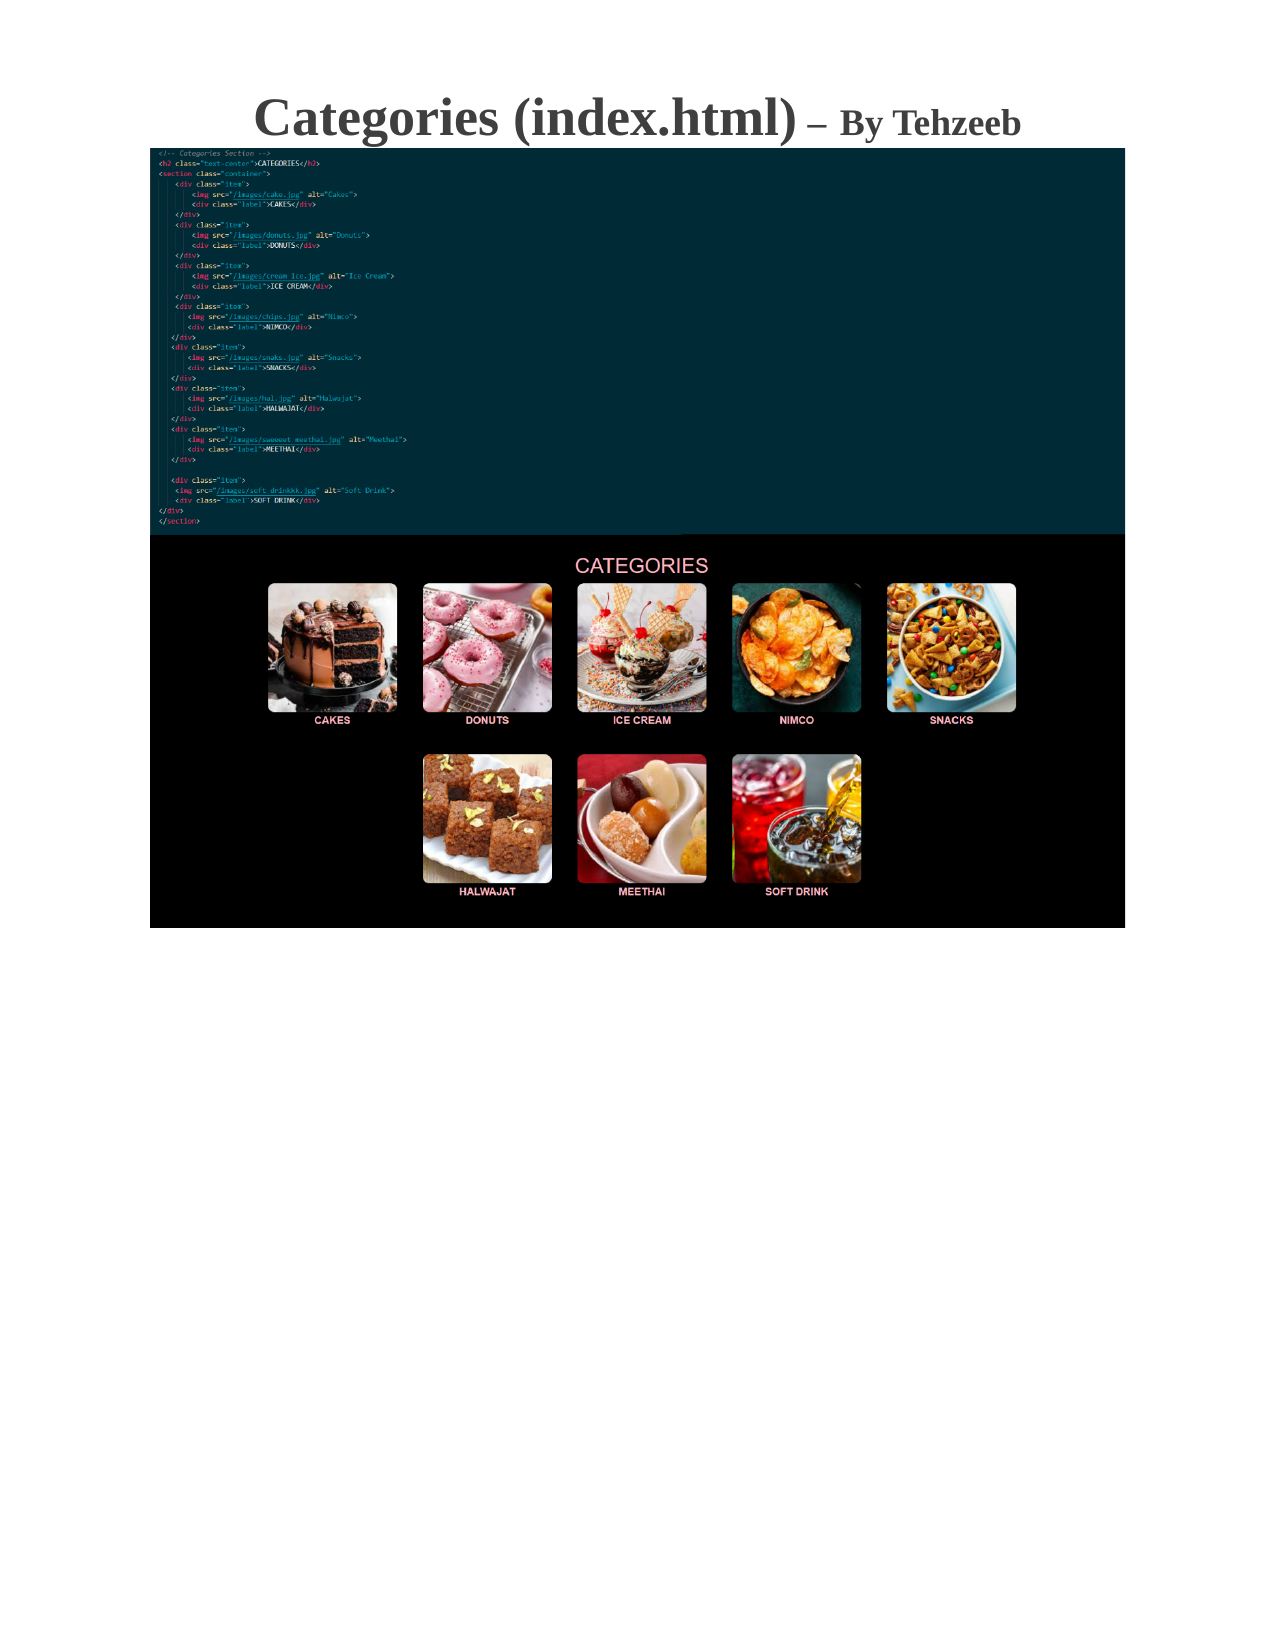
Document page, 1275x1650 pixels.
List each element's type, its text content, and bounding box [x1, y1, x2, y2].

text Categories (index.html) – By Tehzeeb [150, 84, 1125, 148]
picture [150, 535, 1125, 928]
picture [276, 243, 289, 247]
